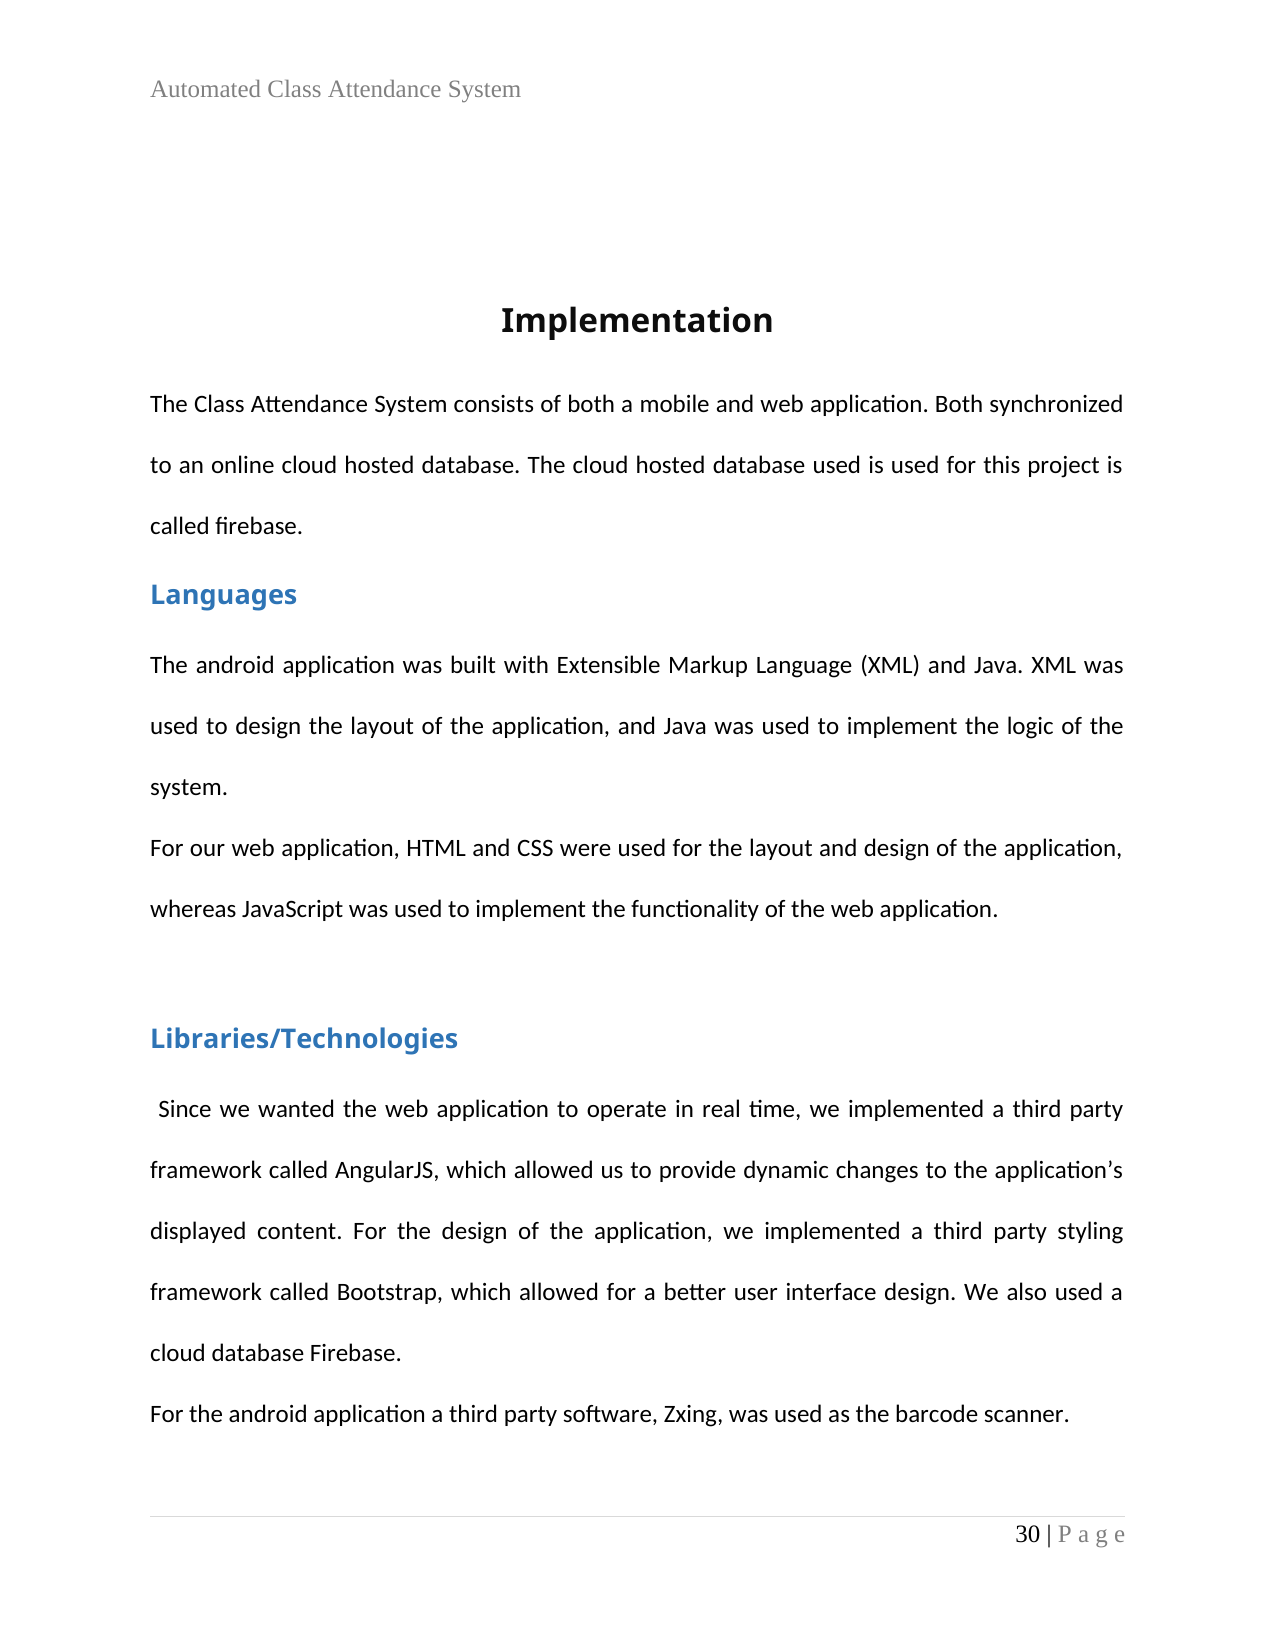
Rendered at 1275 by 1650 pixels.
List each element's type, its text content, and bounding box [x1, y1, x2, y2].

subtitle Libraries/Technologies [150, 1019, 1125, 1056]
text The Class Attendance System consists of both a mobile and web application. Both synchronized to an online cloud hosted database. The cloud hosted database used is used for this project is called firebase. [150, 388, 1125, 541]
text Since we wanted the web application to operate in real time, we implemented a third party framework called AngularJS, which allowed us to provide dynamic changes to the application’s displayed content. For the design of the application, we implemented a third party styling framework called Bootstrap, which allowed for a better user interface design. We also used a cloud database Firebase. [150, 1093, 1125, 1368]
text For the android application a third party software, Zxing, was used as the barcode scanner. [150, 1398, 1125, 1429]
text For our web application, HTML and CSS were used for the layout and design of the application, whereas JavaScript was used to implement the functionality of the web application. [150, 832, 1125, 924]
subtitle Languages [150, 575, 1125, 612]
text The android application was built with Extensible Markup Language (XML) and Java. XML was used to design the layout of the application, and Java was used to implement the logic of the system. [150, 649, 1125, 802]
subtitle Implementation [150, 297, 1125, 342]
